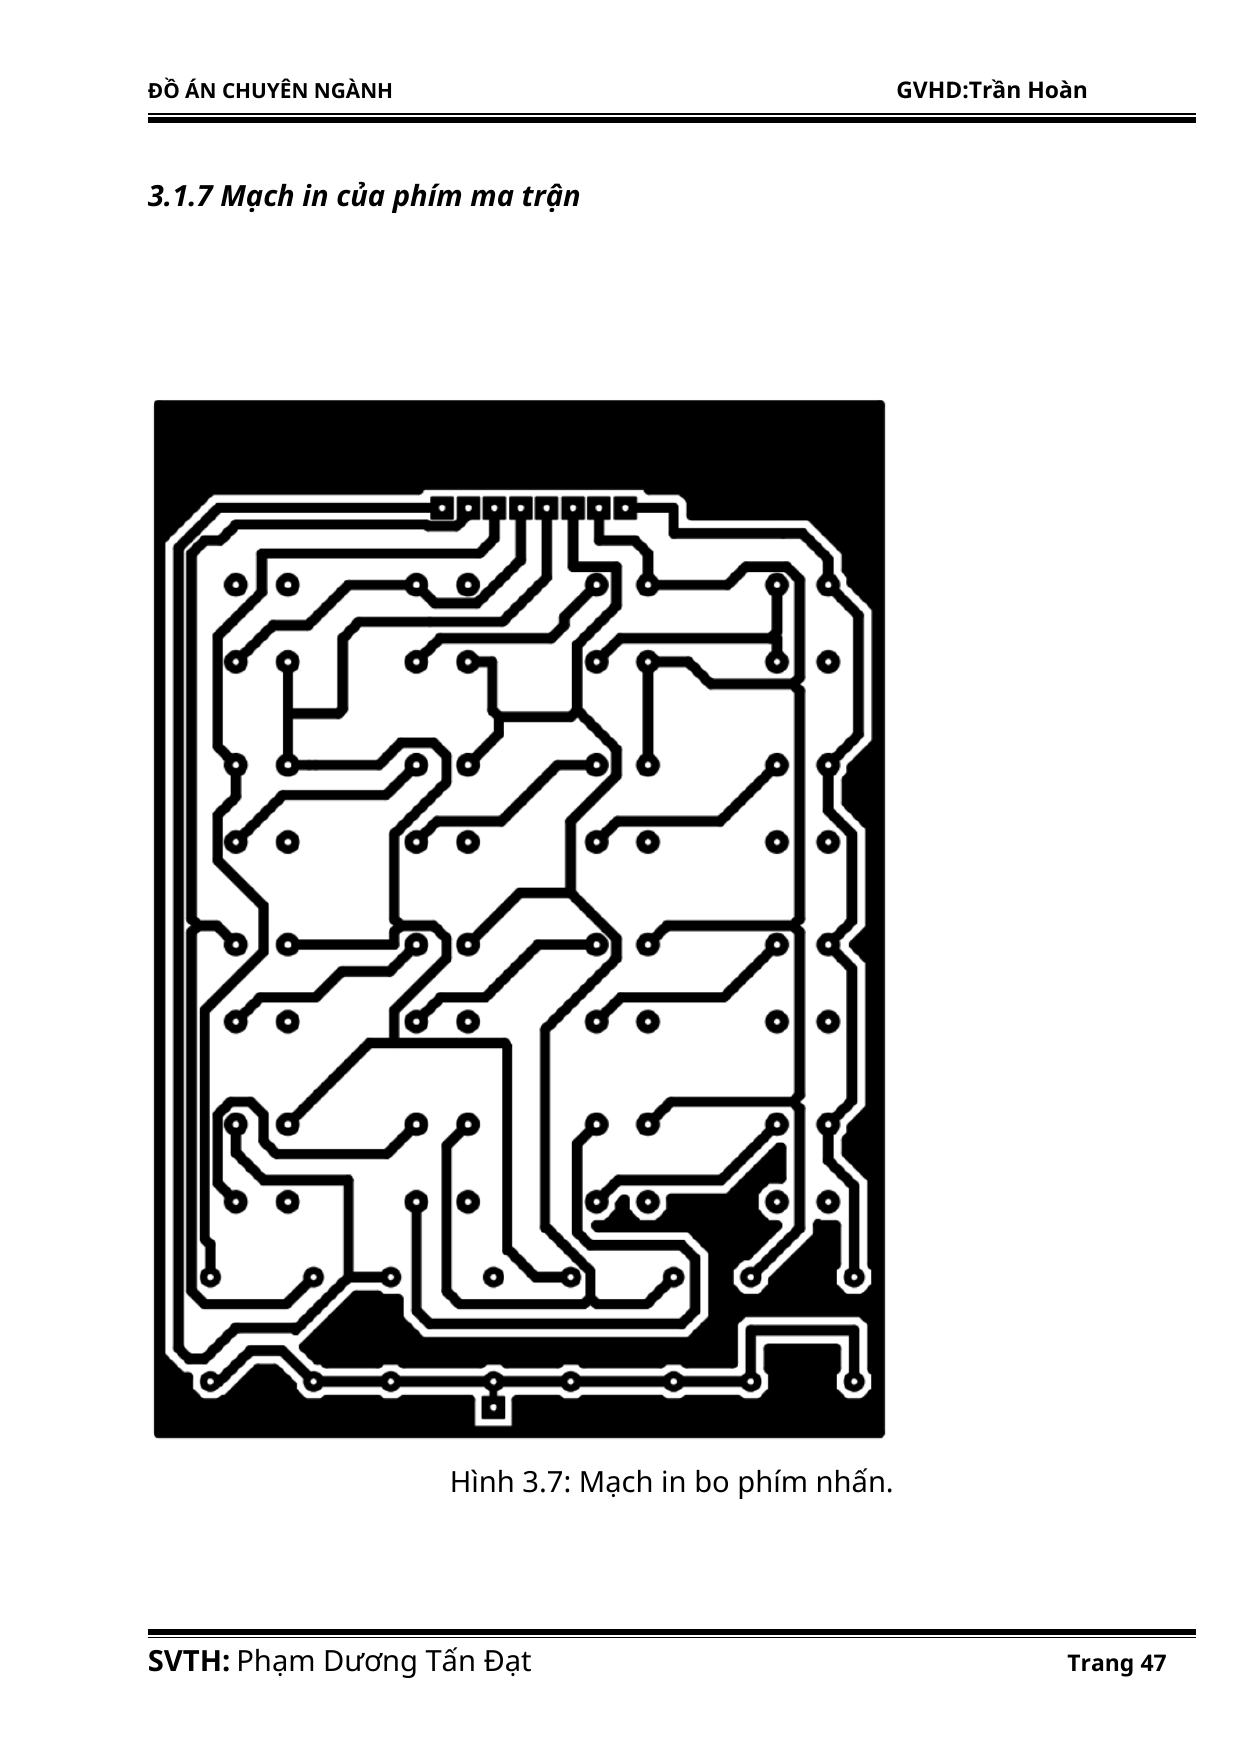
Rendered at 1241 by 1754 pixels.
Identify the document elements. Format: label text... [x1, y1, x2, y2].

text 3.1.7 Mạch in của phím ma trận [148, 176, 1196, 215]
subtitle Hình 3.7: Mạch in bo phím nhấn. [148, 1461, 1196, 1501]
picture [148, 395, 890, 1441]
